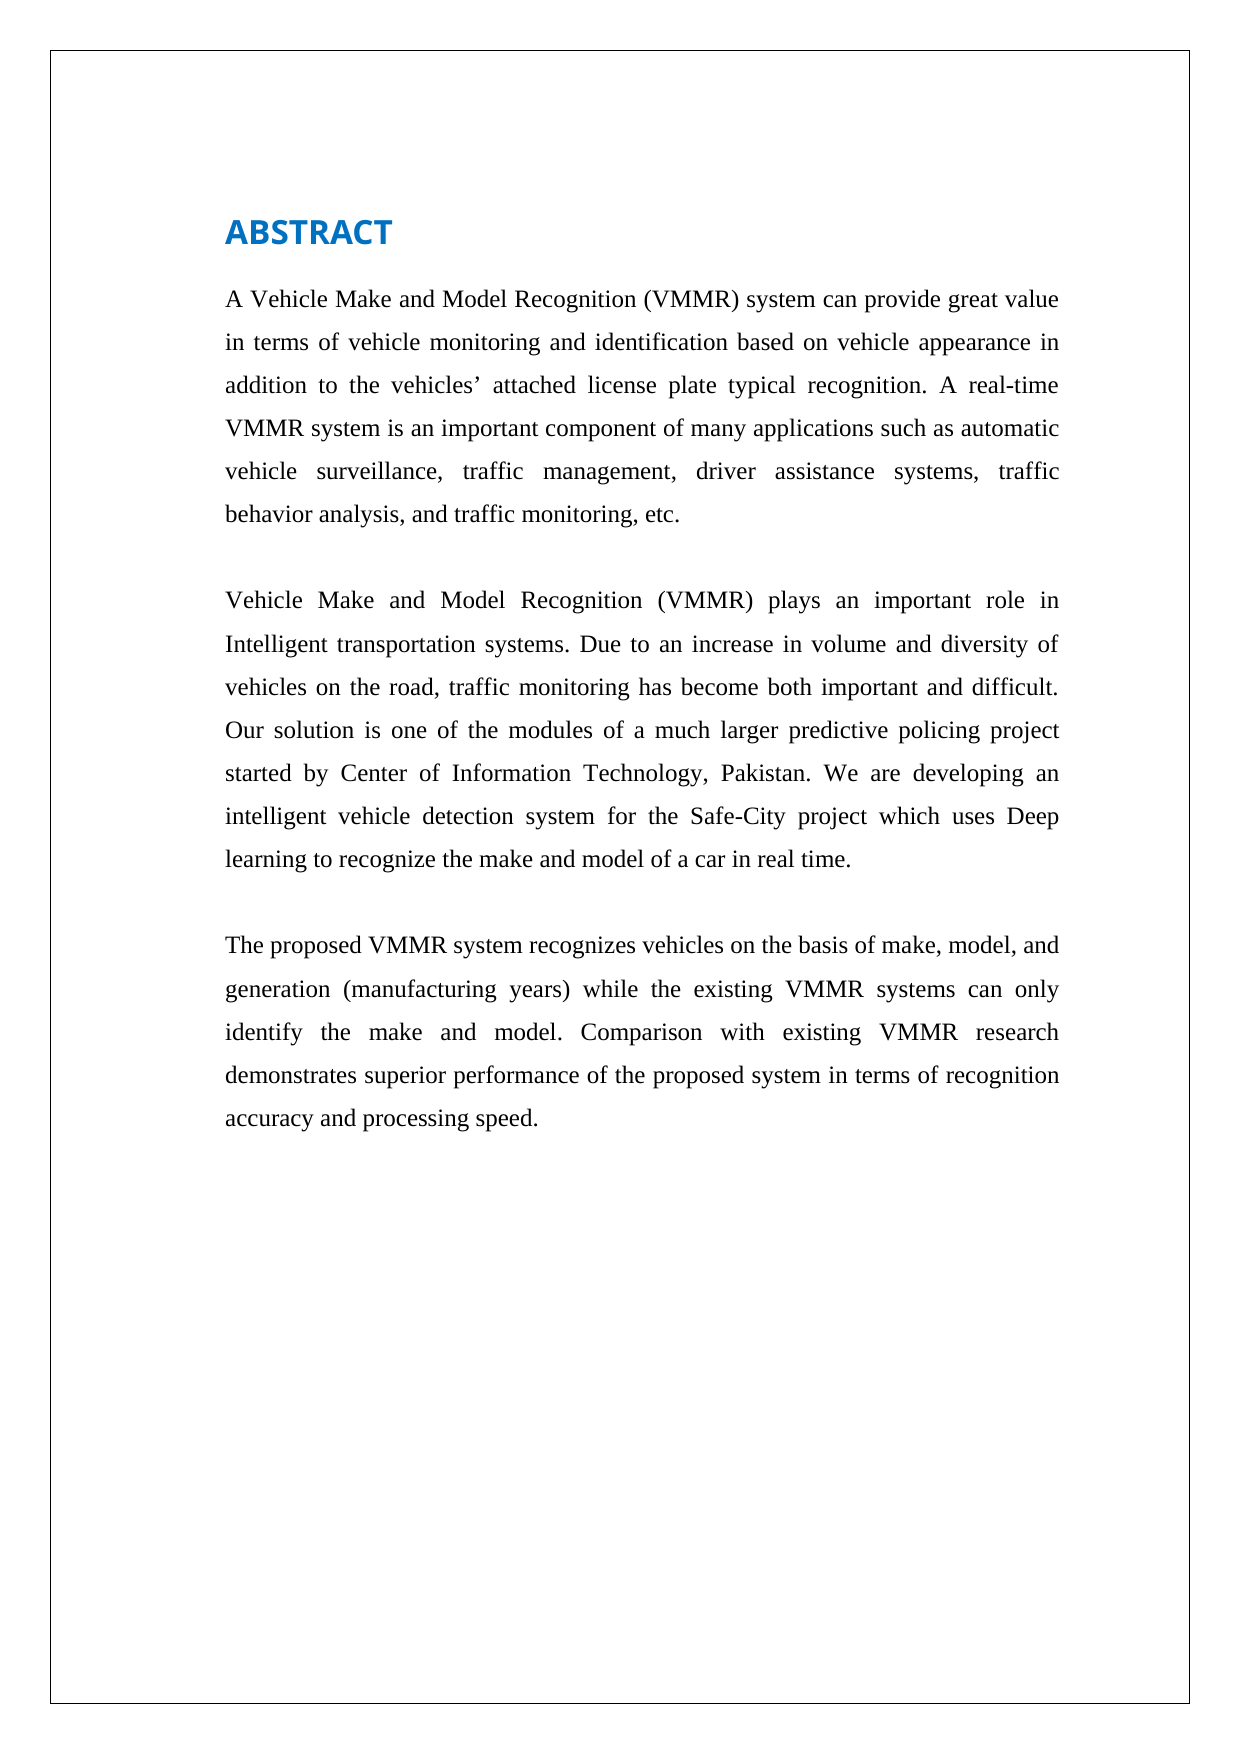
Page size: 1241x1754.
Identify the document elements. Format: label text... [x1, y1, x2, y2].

text A Vehicle Make and Model Recognition (VMMR) system can provide great value in terms of vehicle monitoring and identification based on vehicle appearance in addition to the vehicles’ attached license plate typical recognition. A real-time VMMR system is an important component of many applications such as automatic vehicle surveillance, traffic management, driver assistance systems, traffic behavior analysis, and traffic monitoring, etc. [225, 284, 1060, 528]
text Vehicle Make and Model Recognition (VMMR) plays an important role in Intelligent transportation systems. Due to an increase in volume and diversity of vehicles on the road, traffic monitoring has become both important and difficult. Our solution is one of the modules of a much larger predictive policing project started by Center of Information Technology, Pakistan. We are developing an intelligent vehicle detection system for the Safe-City project which uses Deep learning to recognize the make and model of a car in real time. [225, 586, 1060, 873]
subtitle ABSTRACT [225, 209, 1060, 254]
text The proposed VMMR system recognizes vehicles on the basis of make, model, and generation (manufacturing years) while the existing VMMR systems can only identify the make and model. Comparison with existing VMMR research demonstrates superior performance of the proposed system in terms of recognition accuracy and processing speed. [225, 931, 1060, 1132]
